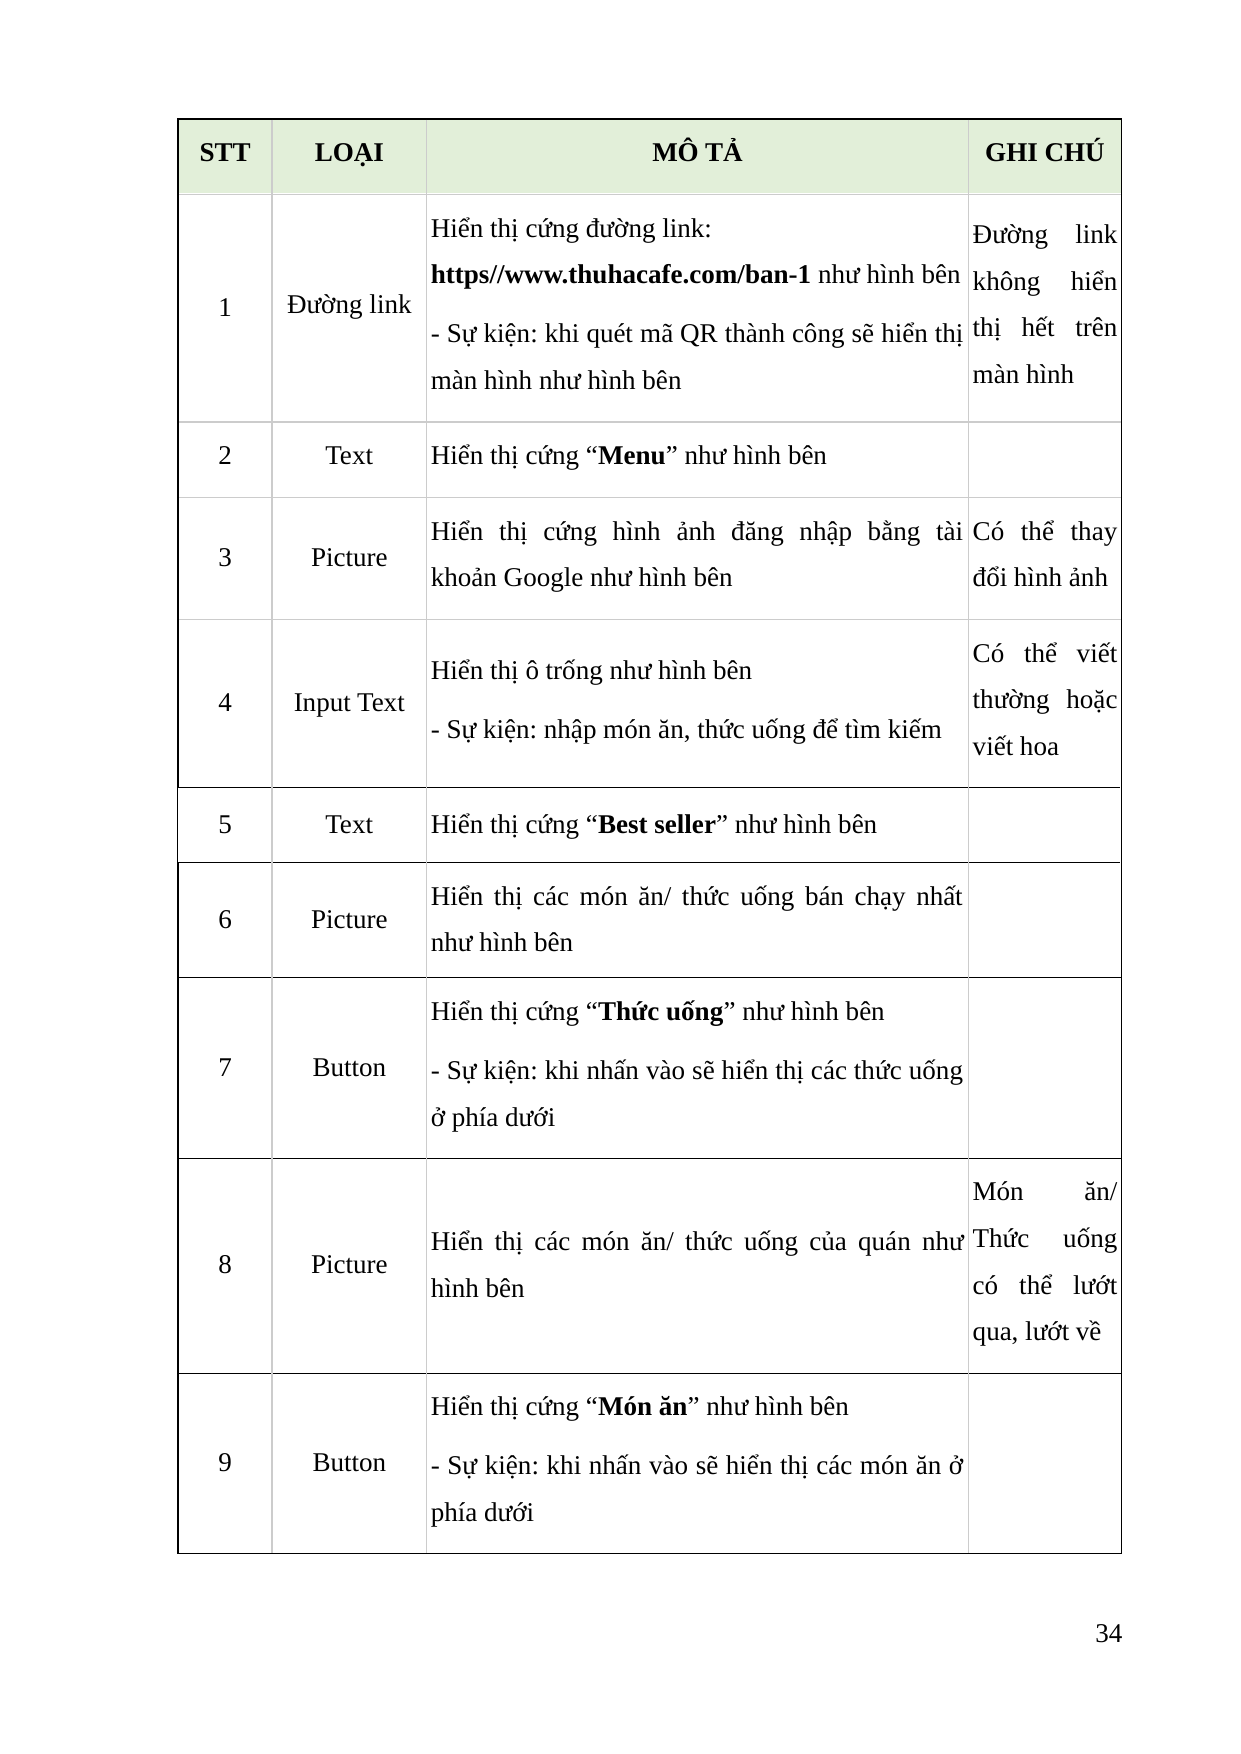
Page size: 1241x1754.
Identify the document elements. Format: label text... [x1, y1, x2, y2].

table_cell Text [273, 788, 426, 862]
table_cell 6 [179, 863, 271, 977]
table_cell Button [273, 978, 426, 1158]
table_cell 1 [179, 195, 271, 421]
table_cell Picture [273, 498, 426, 618]
table_cell Hiển thị các món ăn/ thức uống bán chạy nhất như hình bên [427, 863, 968, 977]
table_cell 4 [179, 620, 271, 787]
table_header MÔ TẢ [427, 120, 968, 193]
table_cell Có thể thay đổi hình ảnh [969, 498, 1121, 618]
table_cell Đường link không hiển thị hết trên màn hình [969, 195, 1121, 421]
table_cell [969, 1374, 1121, 1553]
table_header LOẠI [273, 120, 426, 193]
table_cell Hiển thị cứng “Thức uống” như hình bên - Sự kiện: khi nhấn vào sẽ hiển thị các thức uống ở phía dưới [427, 978, 968, 1158]
table_cell Hiển thị cứng đường link: https//www.thuhacafe.com/ban-1 như hình bên - Sự kiện: khi quét mã QR thành công sẽ hiển thị màn hình như hình bên [427, 195, 968, 421]
table_cell 2 [179, 423, 271, 497]
table_cell Picture [273, 1159, 426, 1373]
table_cell Hiển thị cứng “Món ăn” như hình bên - Sự kiện: khi nhấn vào sẽ hiển thị các món ăn ở phía dưới [427, 1374, 968, 1553]
table_cell 7 [179, 978, 271, 1158]
table_cell Đường link [273, 195, 426, 421]
table_cell Món ăn/ Thức uống có thể lướt qua, lướt về [969, 1159, 1121, 1373]
table_cell 9 [179, 1374, 271, 1553]
table_cell Hiển thị các món ăn/ thức uống của quán như hình bên [427, 1159, 968, 1373]
table_cell [969, 423, 1121, 497]
table_cell Input Text [273, 620, 426, 787]
table_cell Picture [273, 863, 426, 977]
table_cell Hiển thị cứng hình ảnh đăng nhập bằng tài khoản Google như hình bên [427, 498, 968, 618]
table_cell 8 [179, 1159, 271, 1373]
table_cell 3 [179, 498, 271, 618]
table_cell Hiển thị cứng “Best seller” như hình bên [427, 788, 968, 862]
table_cell [969, 787, 1121, 862]
table_cell Có thể viết thường hoặc viết hoa [969, 620, 1121, 787]
table_cell Hiển thị ô trống như hình bên - Sự kiện: nhập món ăn, thức uống để tìm kiếm [427, 620, 968, 787]
table_cell Button [273, 1374, 426, 1553]
table_cell Hiển thị cứng “Menu” như hình bên [427, 423, 968, 497]
table_cell [969, 862, 1121, 977]
table_cell Text [273, 423, 426, 497]
table_header STT [179, 120, 271, 193]
table_cell [969, 978, 1121, 1158]
table_header GHI CHÚ [969, 120, 1121, 193]
table_cell 5 [178, 788, 271, 862]
